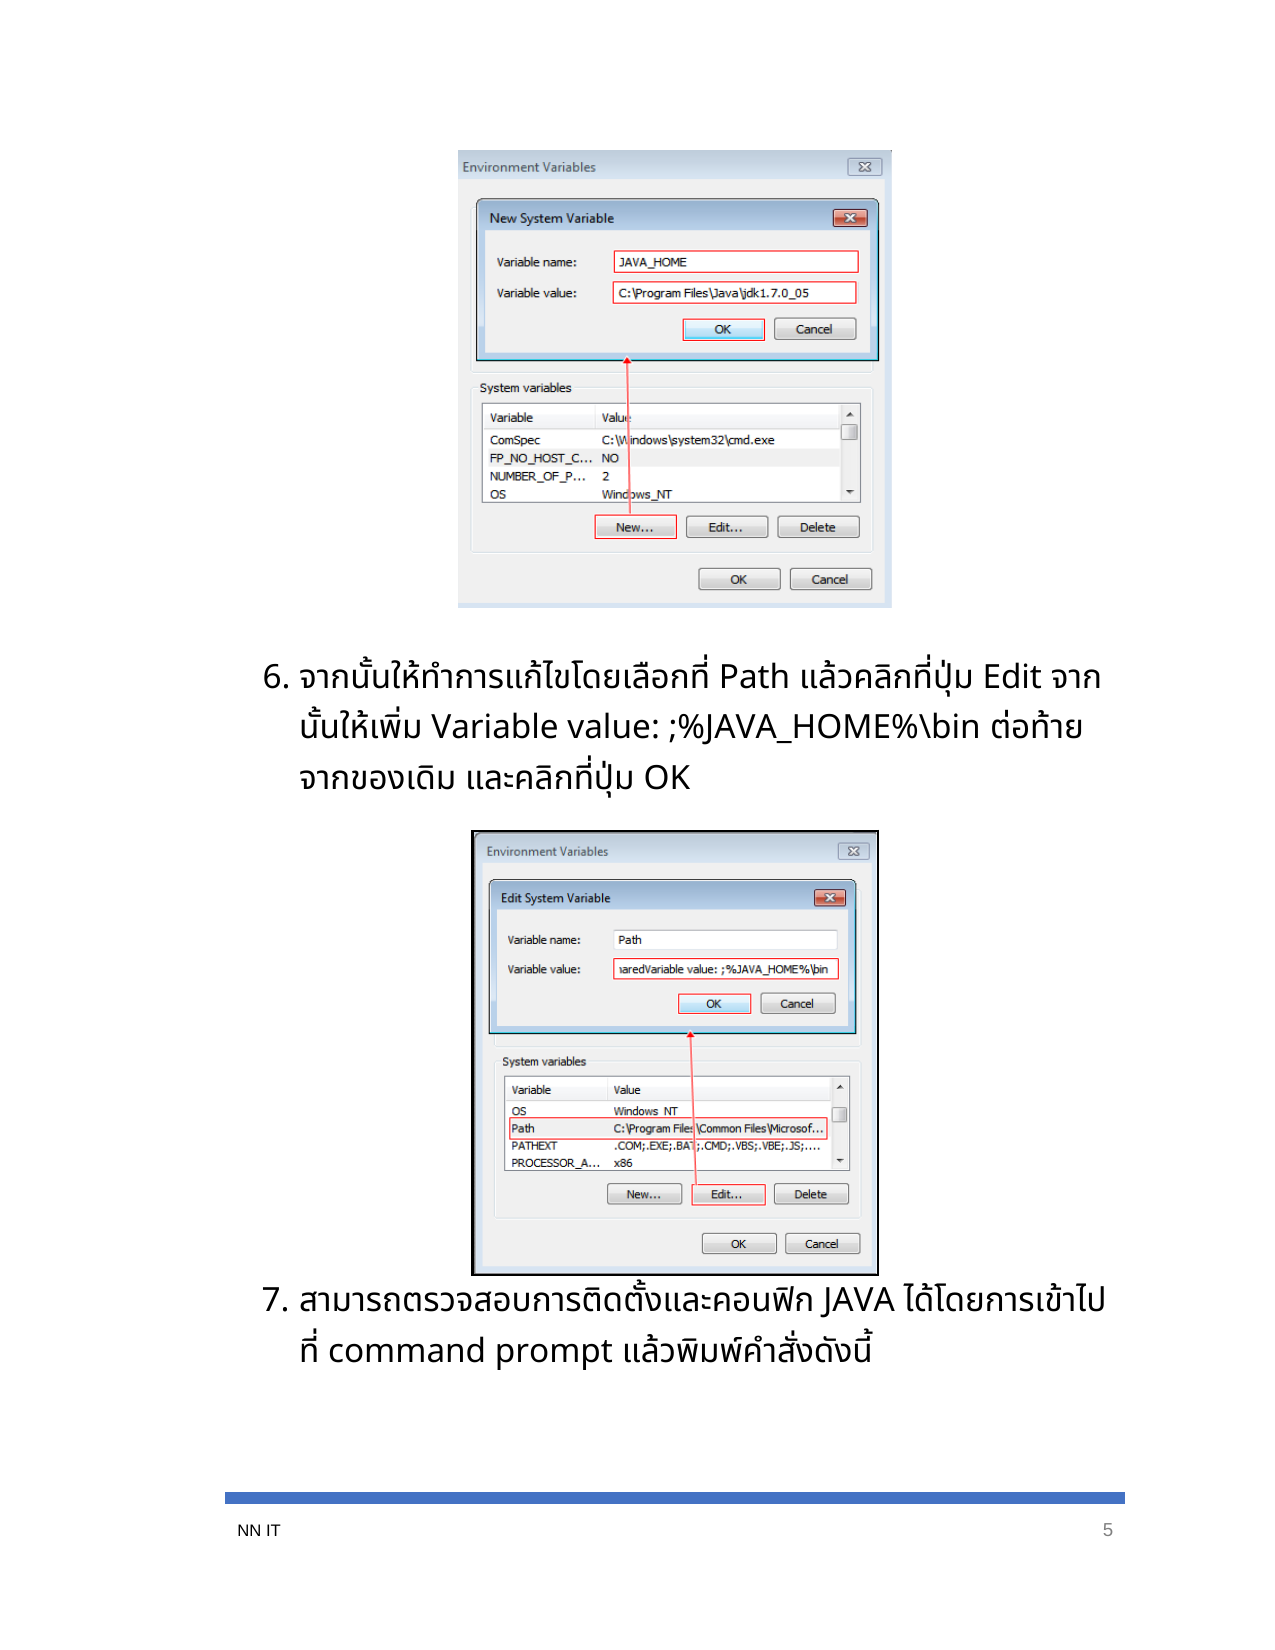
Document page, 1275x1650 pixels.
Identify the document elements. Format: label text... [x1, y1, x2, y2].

picture [458, 150, 892, 608]
picture [474, 832, 877, 1274]
list จากนั้นให้ทำการแก้ไขโดยเลือกที่ Path แล้วคลิกที่ปุ่ม Edit จากนั้นให้เพิ่ม Variable value: ;%JAVA_HOME%\bin ต่อท้ายจากของเดิม และคลิกที่ปุ่ม OK [262, 653, 1125, 804]
list สามารถตรวจสอบการติดตั้งและคอนฟิก JAVA ได้โดยการเข้าไปที่ command prompt แล้วพิมพ์คำสั่งดังนี้ [261, 1276, 1125, 1377]
